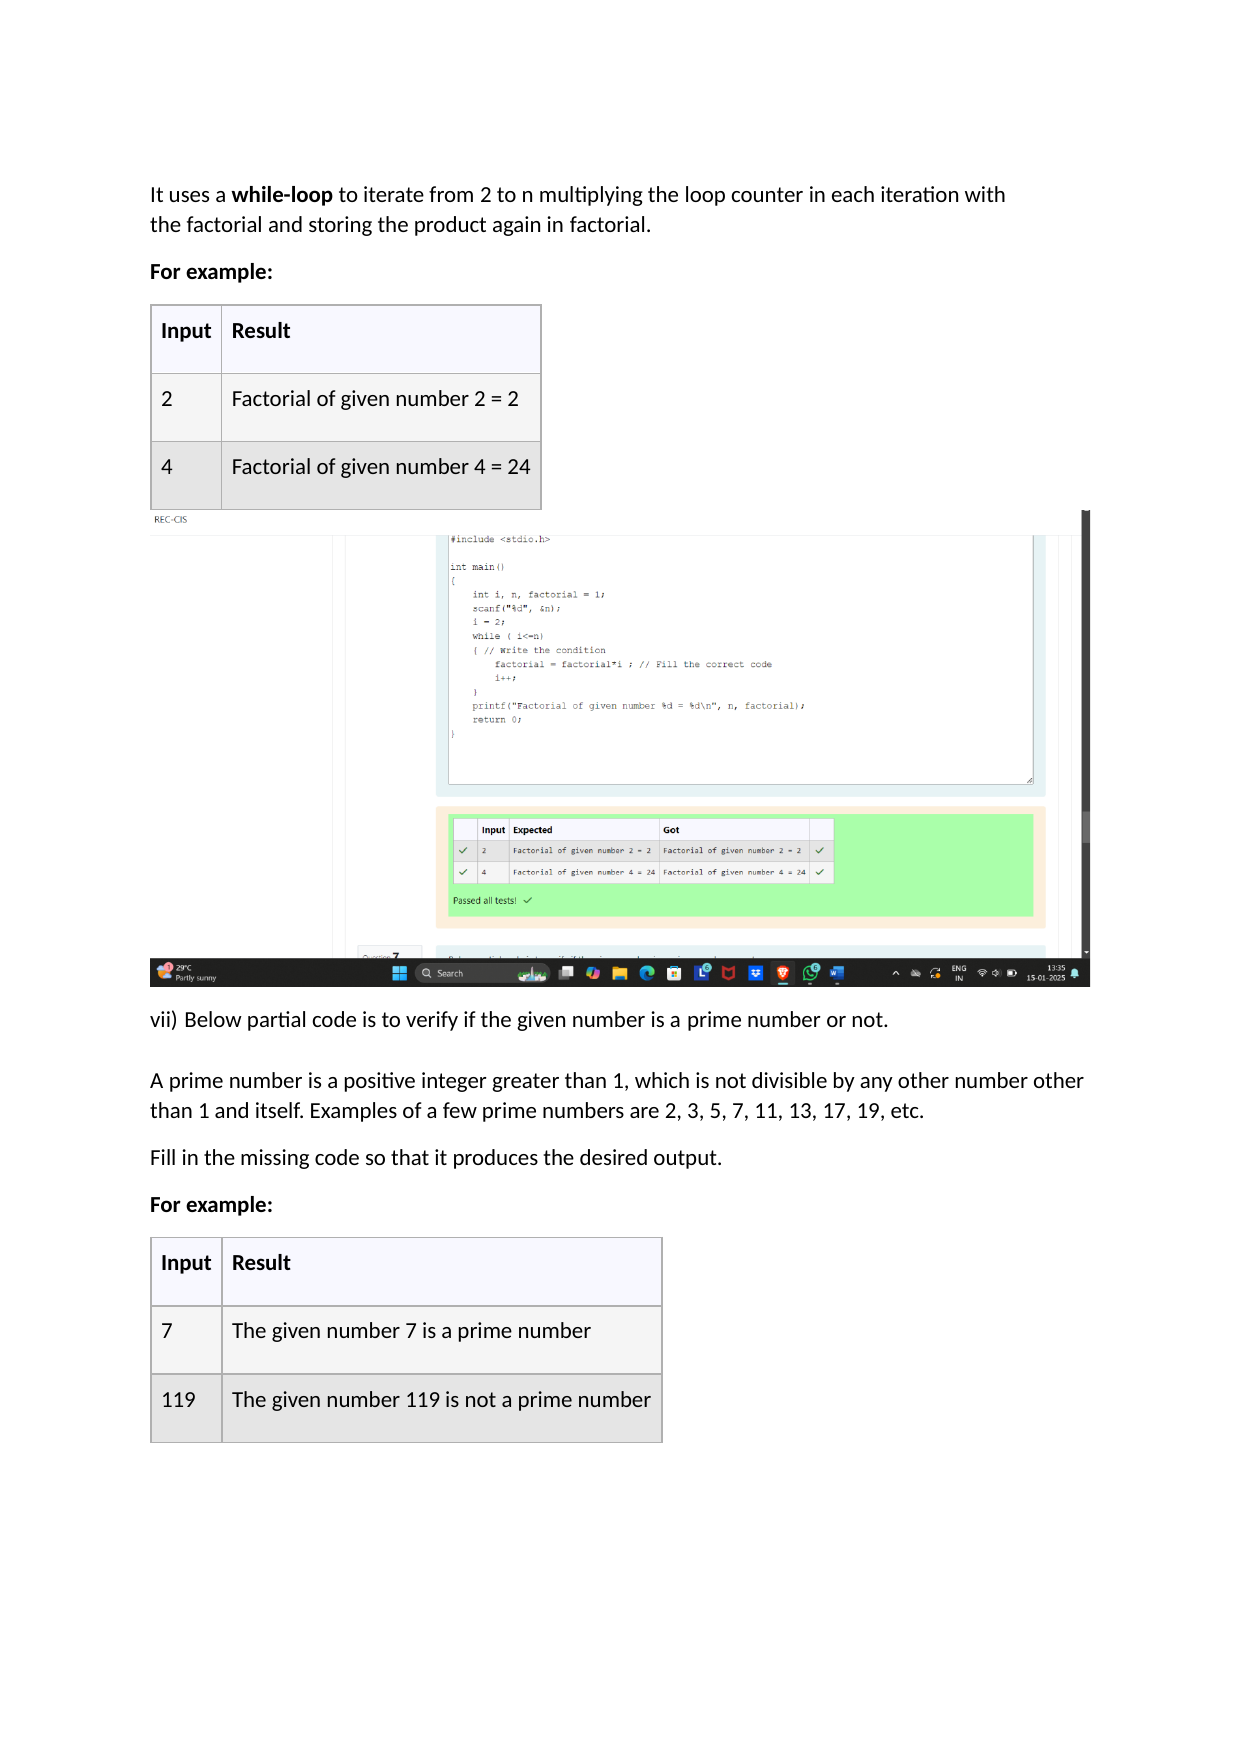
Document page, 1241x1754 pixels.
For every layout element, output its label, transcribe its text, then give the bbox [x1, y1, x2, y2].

table_header Input [152, 1238, 221, 1305]
picture [150, 510, 1091, 987]
table_cell The given number 119 is not a prime number [223, 1375, 661, 1442]
table_cell 2 [152, 374, 221, 441]
text vii) Below partial code is to verify if the given number is a prime number or not. A prime number is a positive integer greater than 1, which is not divisible by any other number other than 1 and itself. Examples of a few prime numbers are 2, 3, 5, 7, 11, 13, 17, 19, etc. [150, 1005, 1090, 1124]
table_cell 119 [152, 1375, 221, 1442]
text For example: [150, 1190, 1090, 1218]
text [150, 150, 1090, 238]
table_cell The given number 7 is a prime number [223, 1307, 661, 1373]
table_cell Factorial of given number 4 = 24 [222, 442, 540, 509]
table_cell Factorial of given number 2 = 2 [222, 374, 540, 441]
text Fill in the missing code so that it produces the desired output. [150, 1143, 1090, 1171]
table_cell 7 [152, 1307, 221, 1373]
table_cell 4 [152, 442, 221, 509]
table_header Result [222, 306, 540, 372]
table_header Result [223, 1238, 661, 1305]
table_header Input [152, 306, 221, 372]
text For example: [150, 257, 1090, 285]
